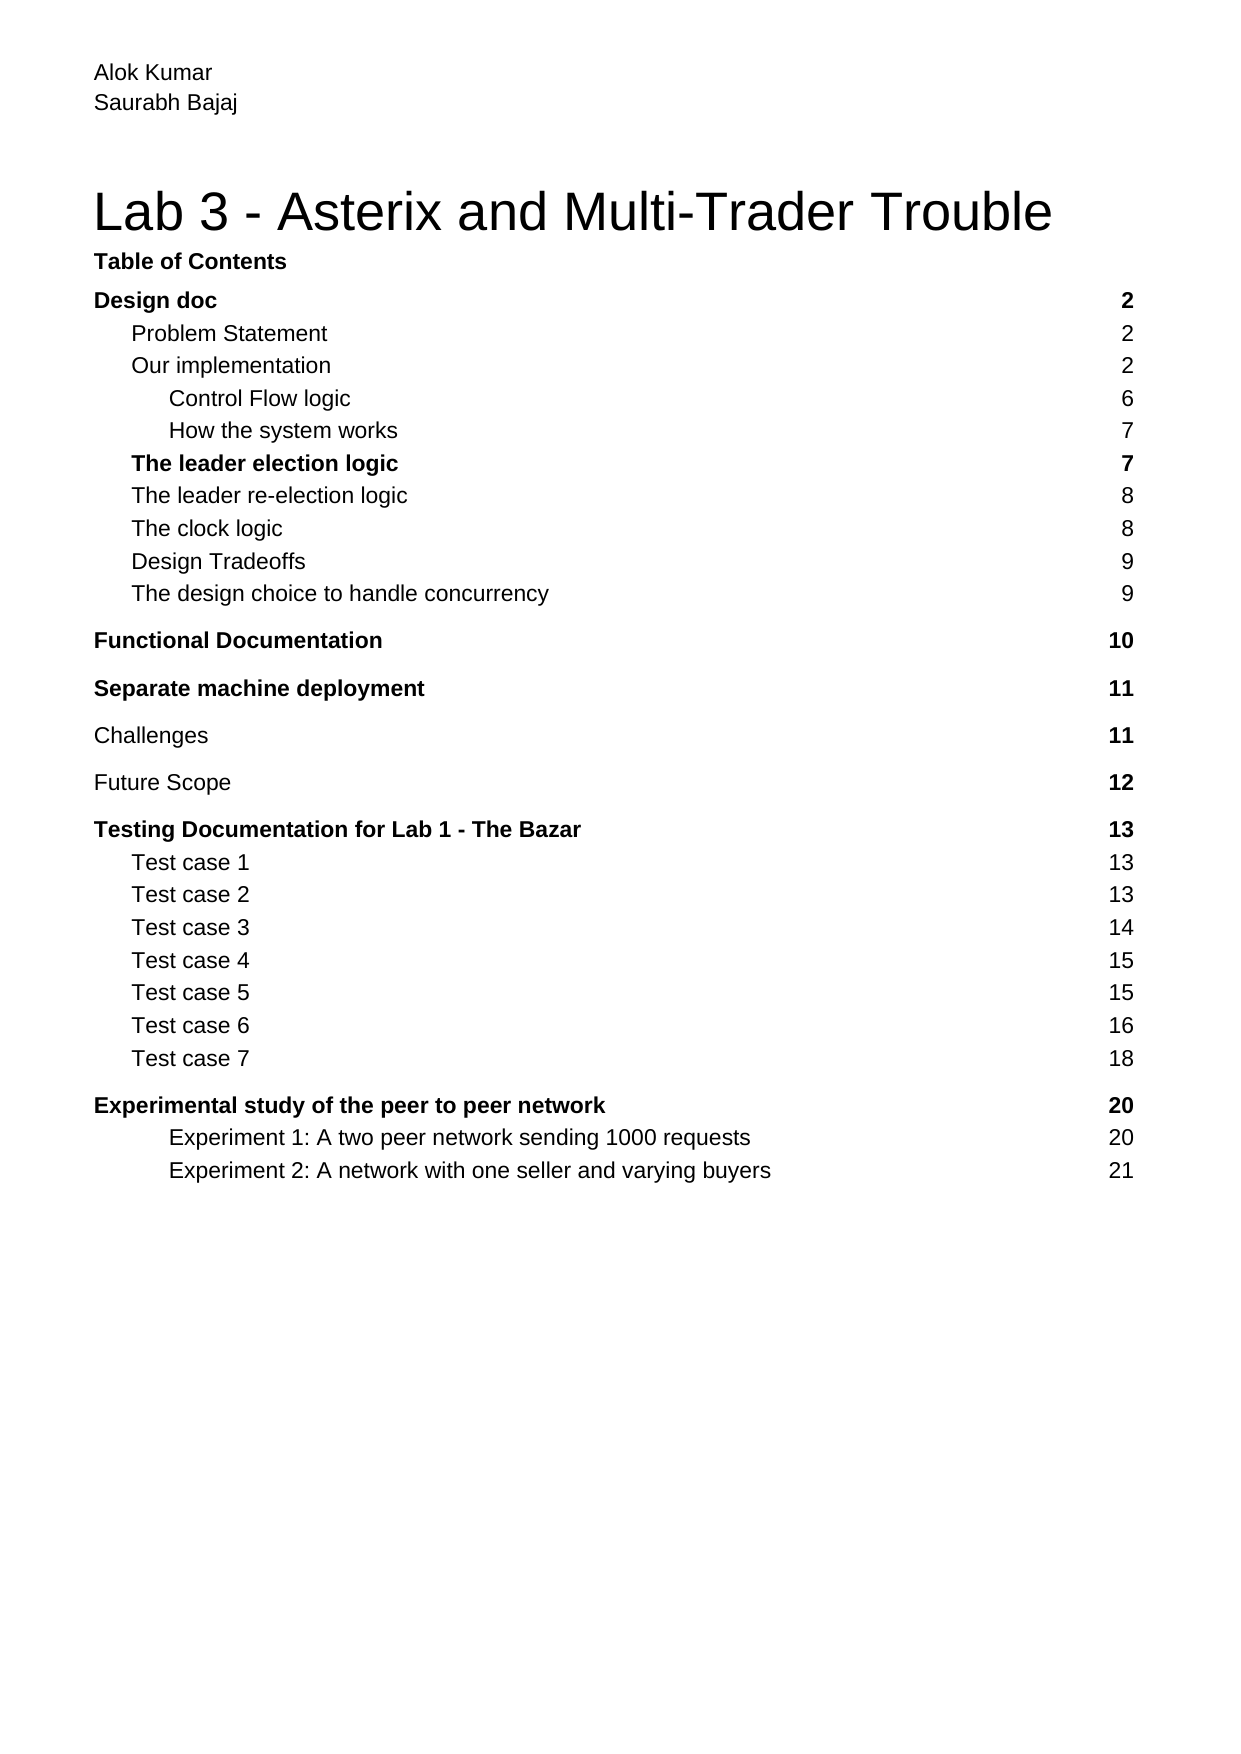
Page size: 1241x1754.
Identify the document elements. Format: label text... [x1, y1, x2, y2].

title Lab 3 - Asterix and Multi-Trader Trouble [94, 180, 1134, 242]
text Table of Contents [94, 248, 1134, 275]
text Saurabh Bajaj [94, 89, 1134, 116]
text Alok Kumar [94, 59, 1134, 85]
